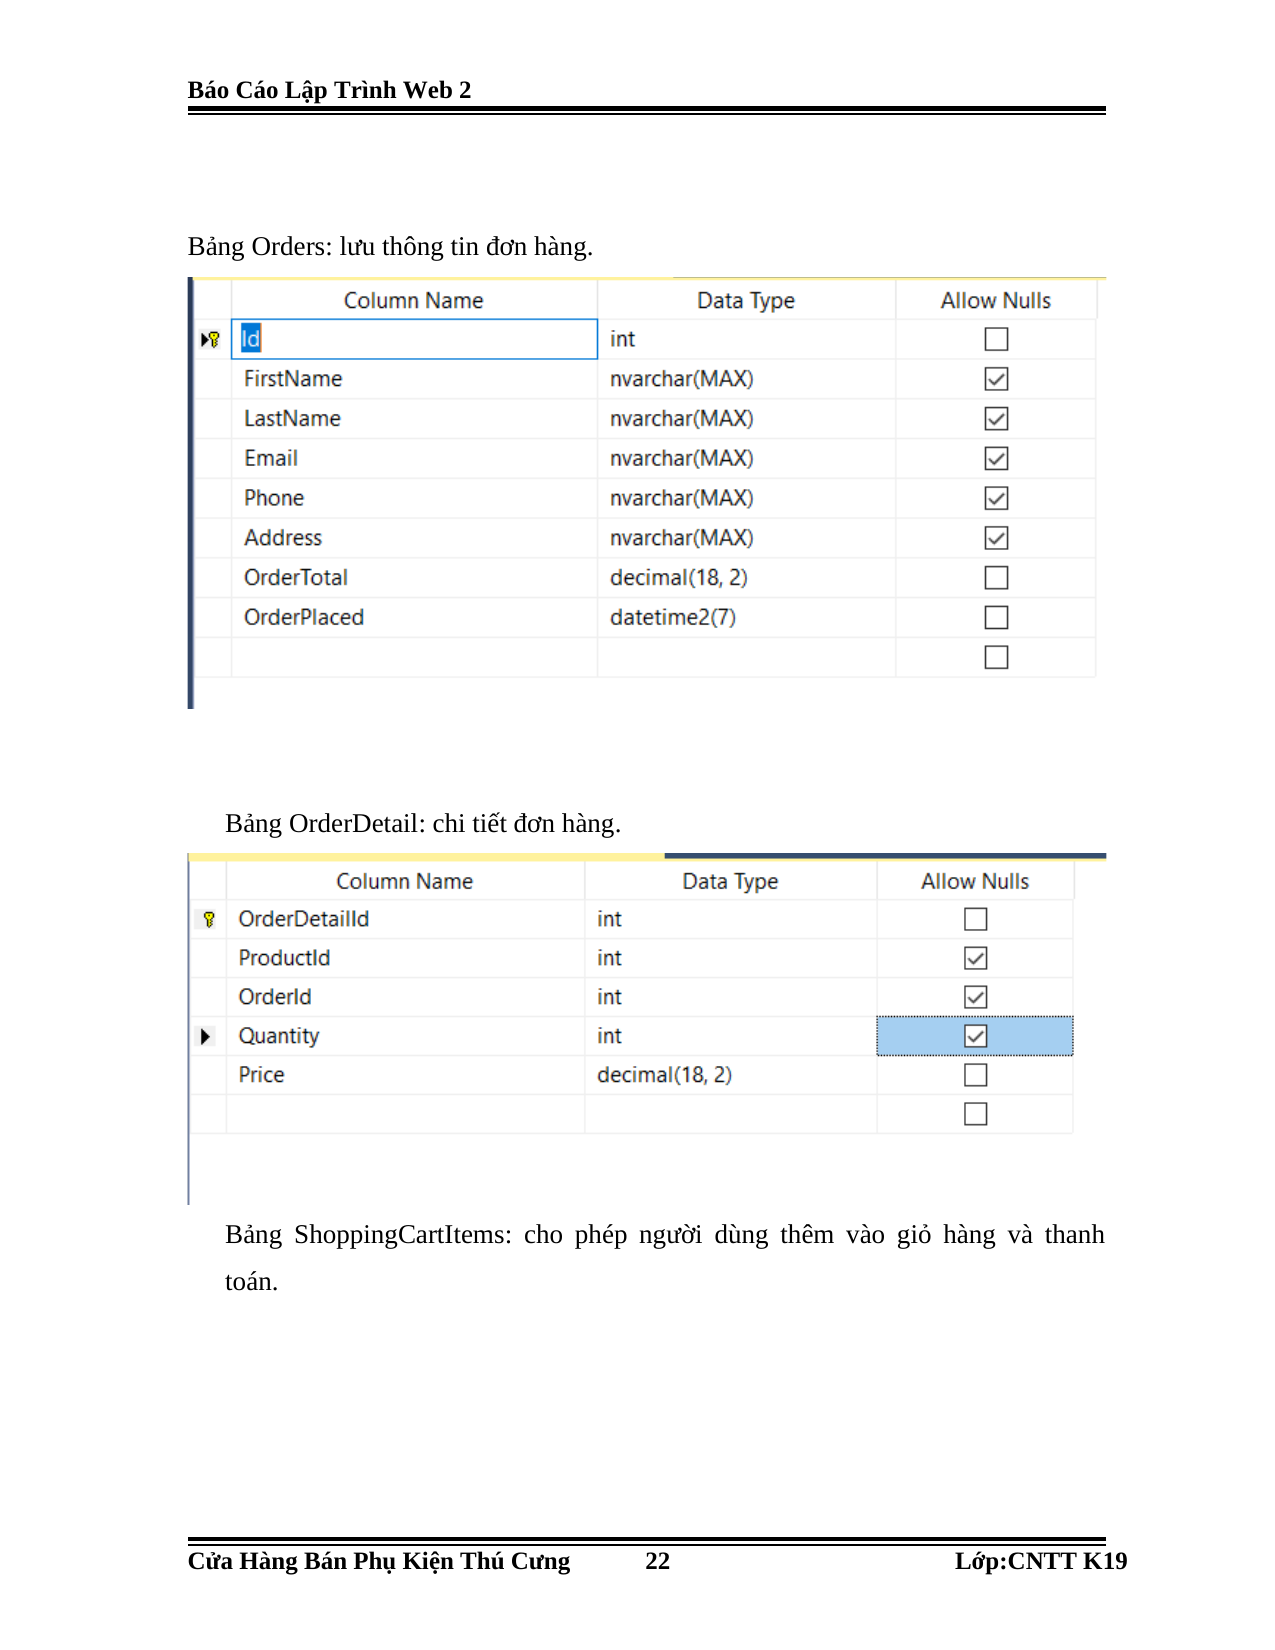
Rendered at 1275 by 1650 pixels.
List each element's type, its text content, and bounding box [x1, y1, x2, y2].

picture [187, 853, 1107, 1205]
text Bảng ShoppingCartItems: cho phép người dùng thêm vào giỏ hàng và thanh toán. [225, 1218, 1106, 1296]
text Bảng OrderDetail: chi tiết đơn hàng. [225, 807, 1106, 838]
picture [187, 277, 1107, 709]
text Bảng Orders: lưu thông tin đơn hàng. [187, 230, 1106, 261]
